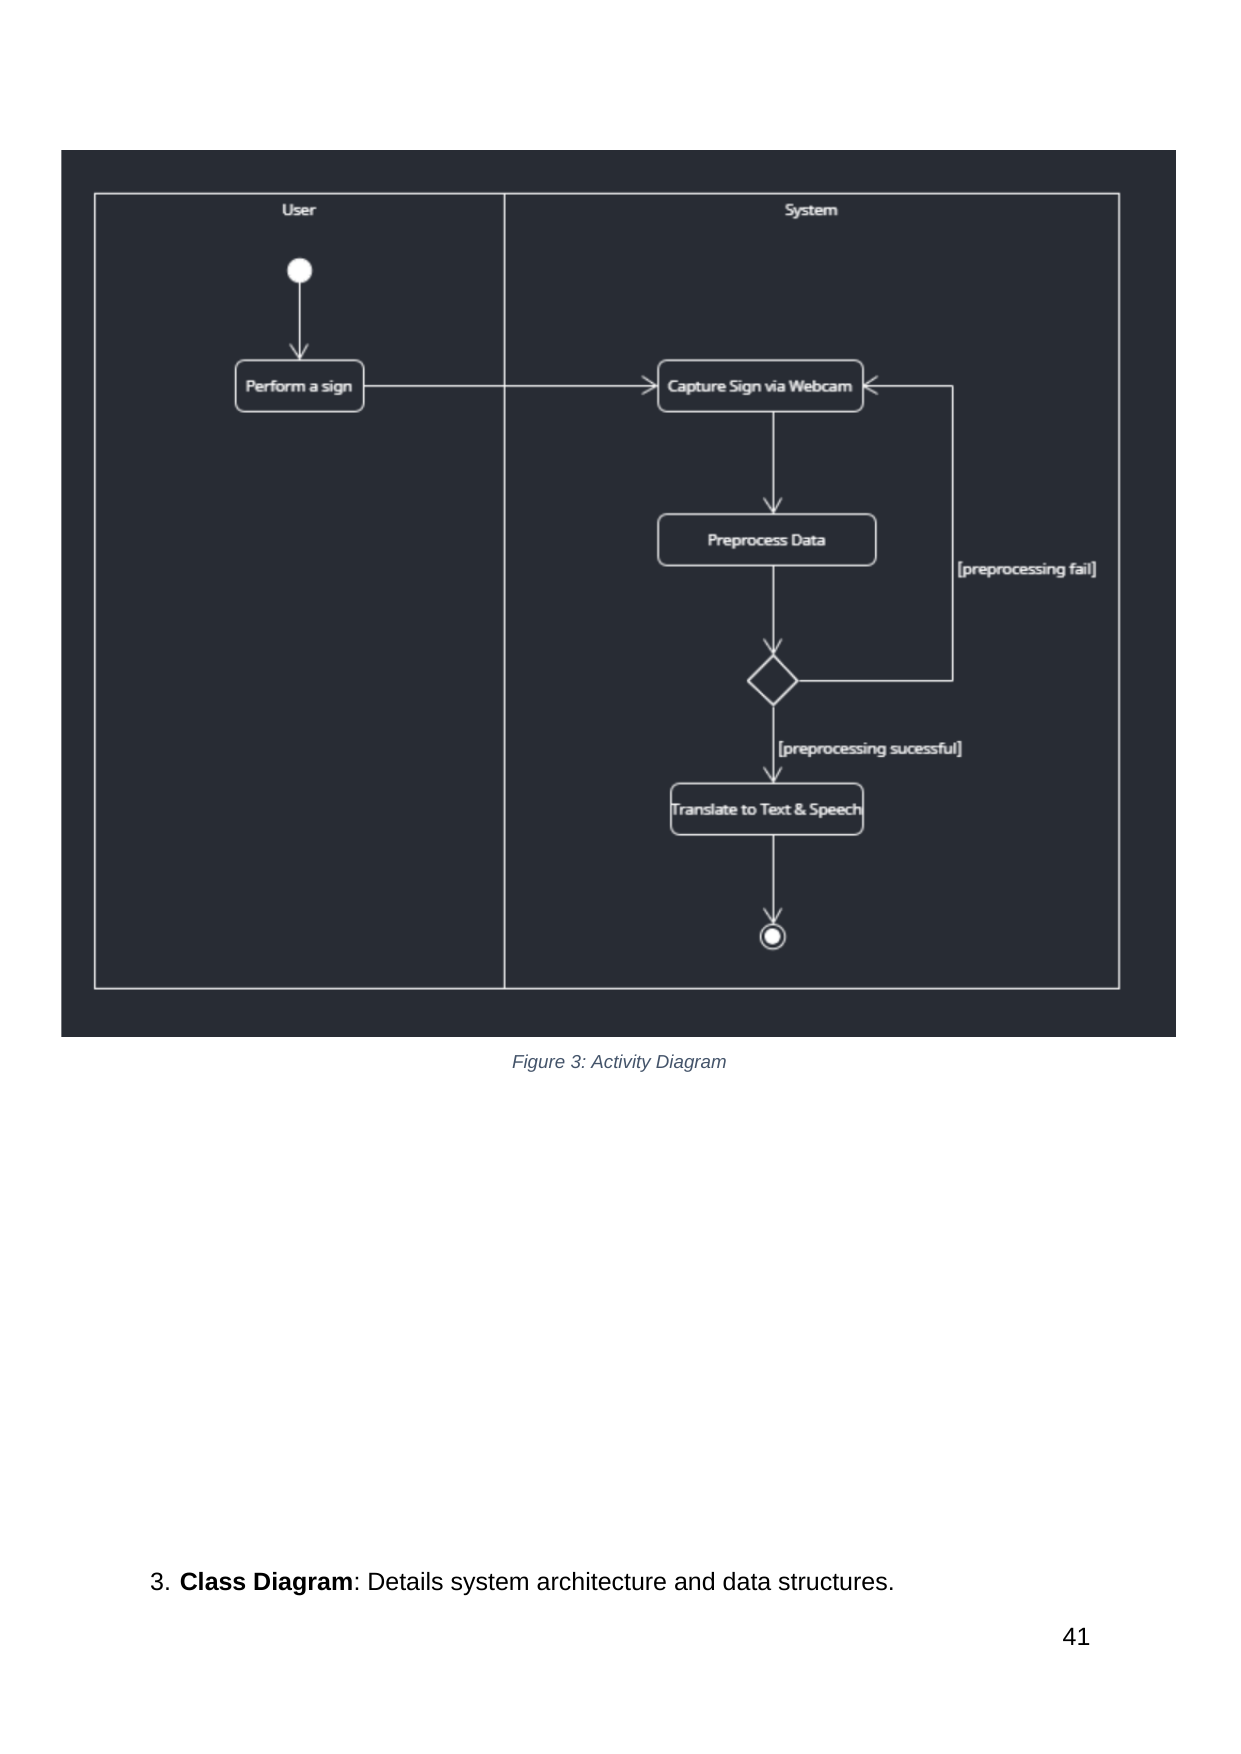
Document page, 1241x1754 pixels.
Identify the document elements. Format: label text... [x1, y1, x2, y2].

list Class Diagram: Details system architecture and data structures. [150, 1567, 1090, 1596]
picture [61, 150, 1176, 1037]
text Figure 3: Activity Diagram [150, 1051, 1090, 1072]
